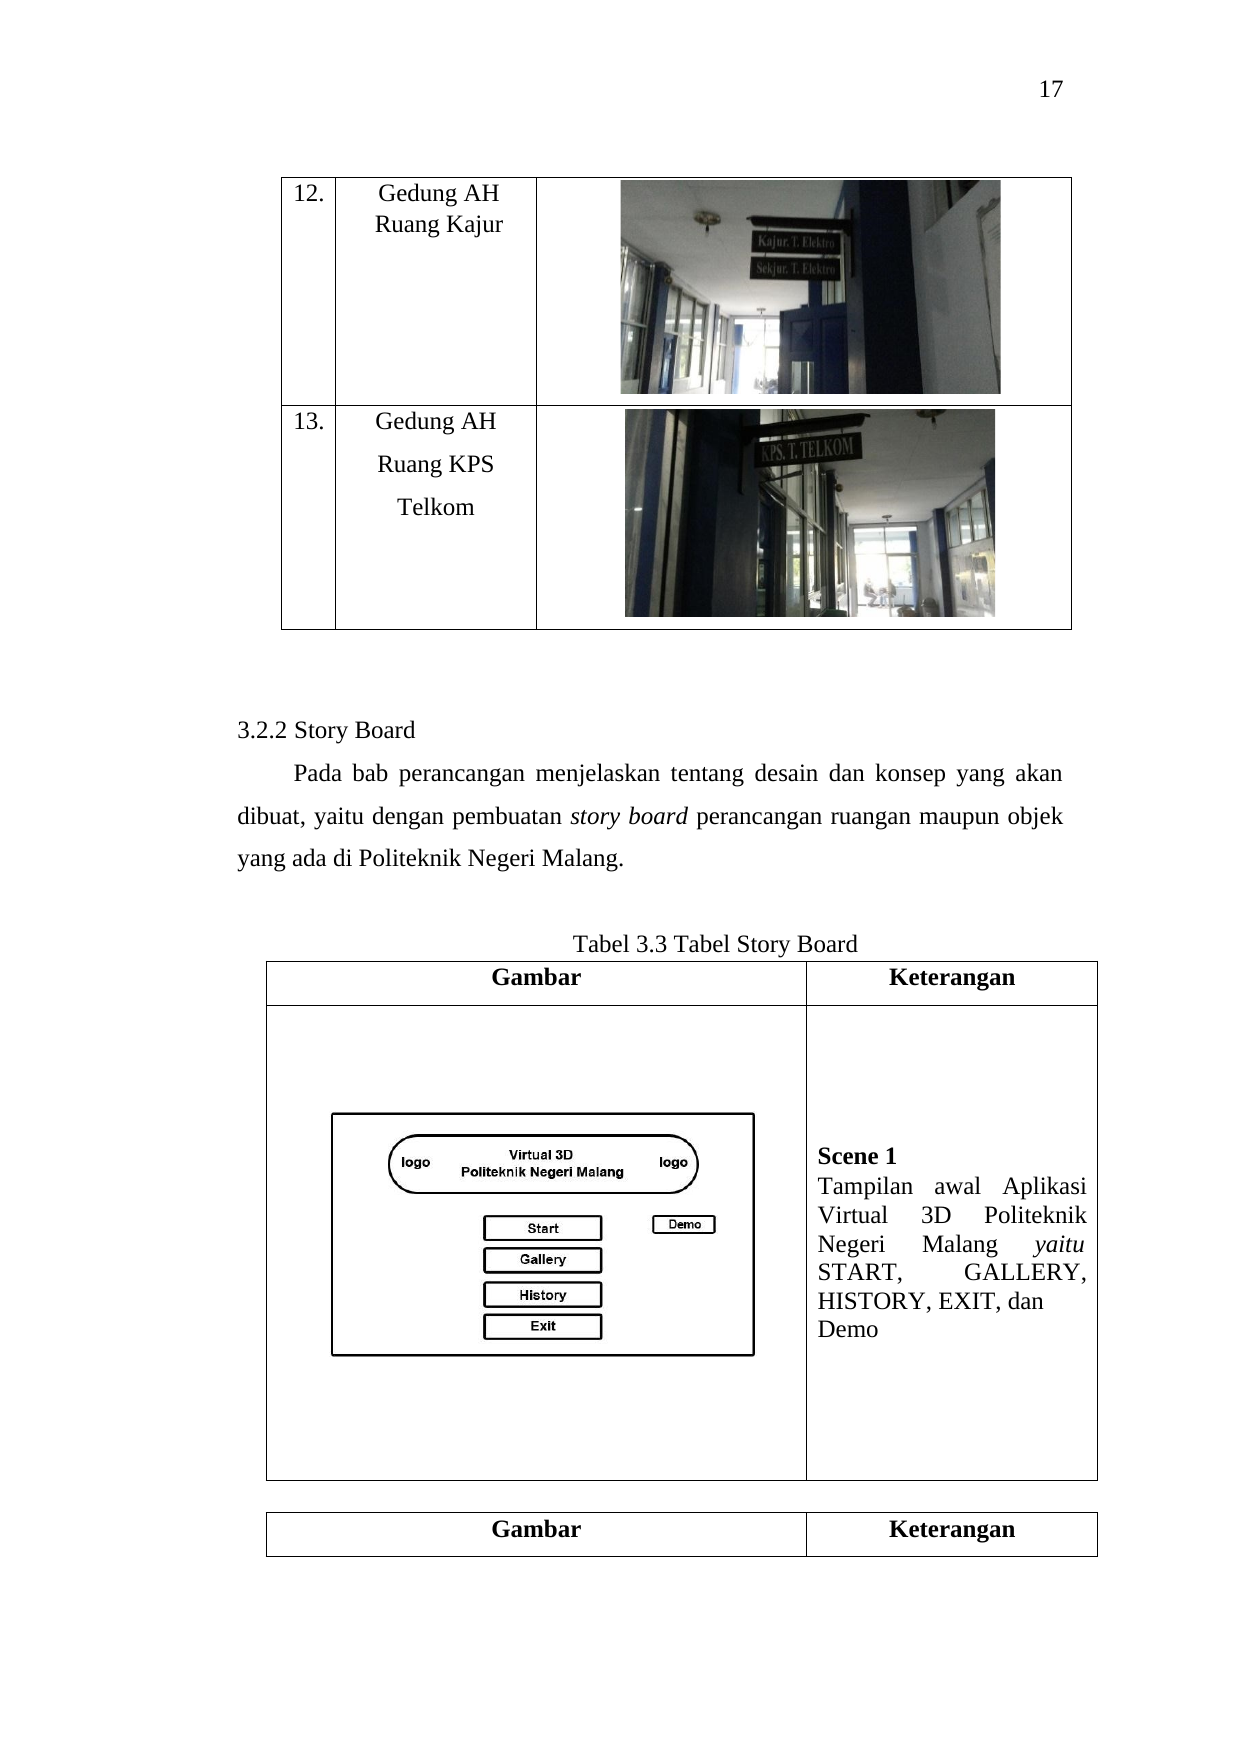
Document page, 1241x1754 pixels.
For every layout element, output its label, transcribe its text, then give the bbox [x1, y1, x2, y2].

table_cell [267, 1006, 806, 1480]
text 3.2.2 Story Board [237, 716, 1063, 744]
table_cell [537, 406, 1071, 628]
table_cell 13. [282, 406, 335, 628]
table_cell 12. [282, 178, 335, 405]
table_cell Scene 1 Tampilan awal Aplikasi Virtual 3D Politeknik Negeri Malang yaitu START, GALLERY, HISTORY, EXIT, dan Demo [807, 1006, 1097, 1480]
table_header Gambar [267, 962, 806, 1004]
picture [303, 1091, 782, 1378]
text Pada bab perancangan menjelaskan tentang desain dan konsep yang akan dibuat, yaitu dengan pembuatan story board perancangan ruangan maupun objek yang ada di Politeknik Negeri Malang. [237, 758, 1063, 872]
text Tabel 3.3 Tabel Story Board [367, 929, 1063, 958]
table_header Keterangan [807, 962, 1097, 1004]
table_header Keterangan [807, 1513, 1097, 1556]
table_cell Gedung AH Ruang Kajur [336, 178, 536, 405]
picture [620, 180, 1001, 394]
table_header Gambar [267, 1513, 806, 1556]
table_cell [537, 178, 1071, 405]
picture [625, 409, 996, 617]
table_cell Gedung AH Ruang KPS Telkom [336, 406, 536, 628]
